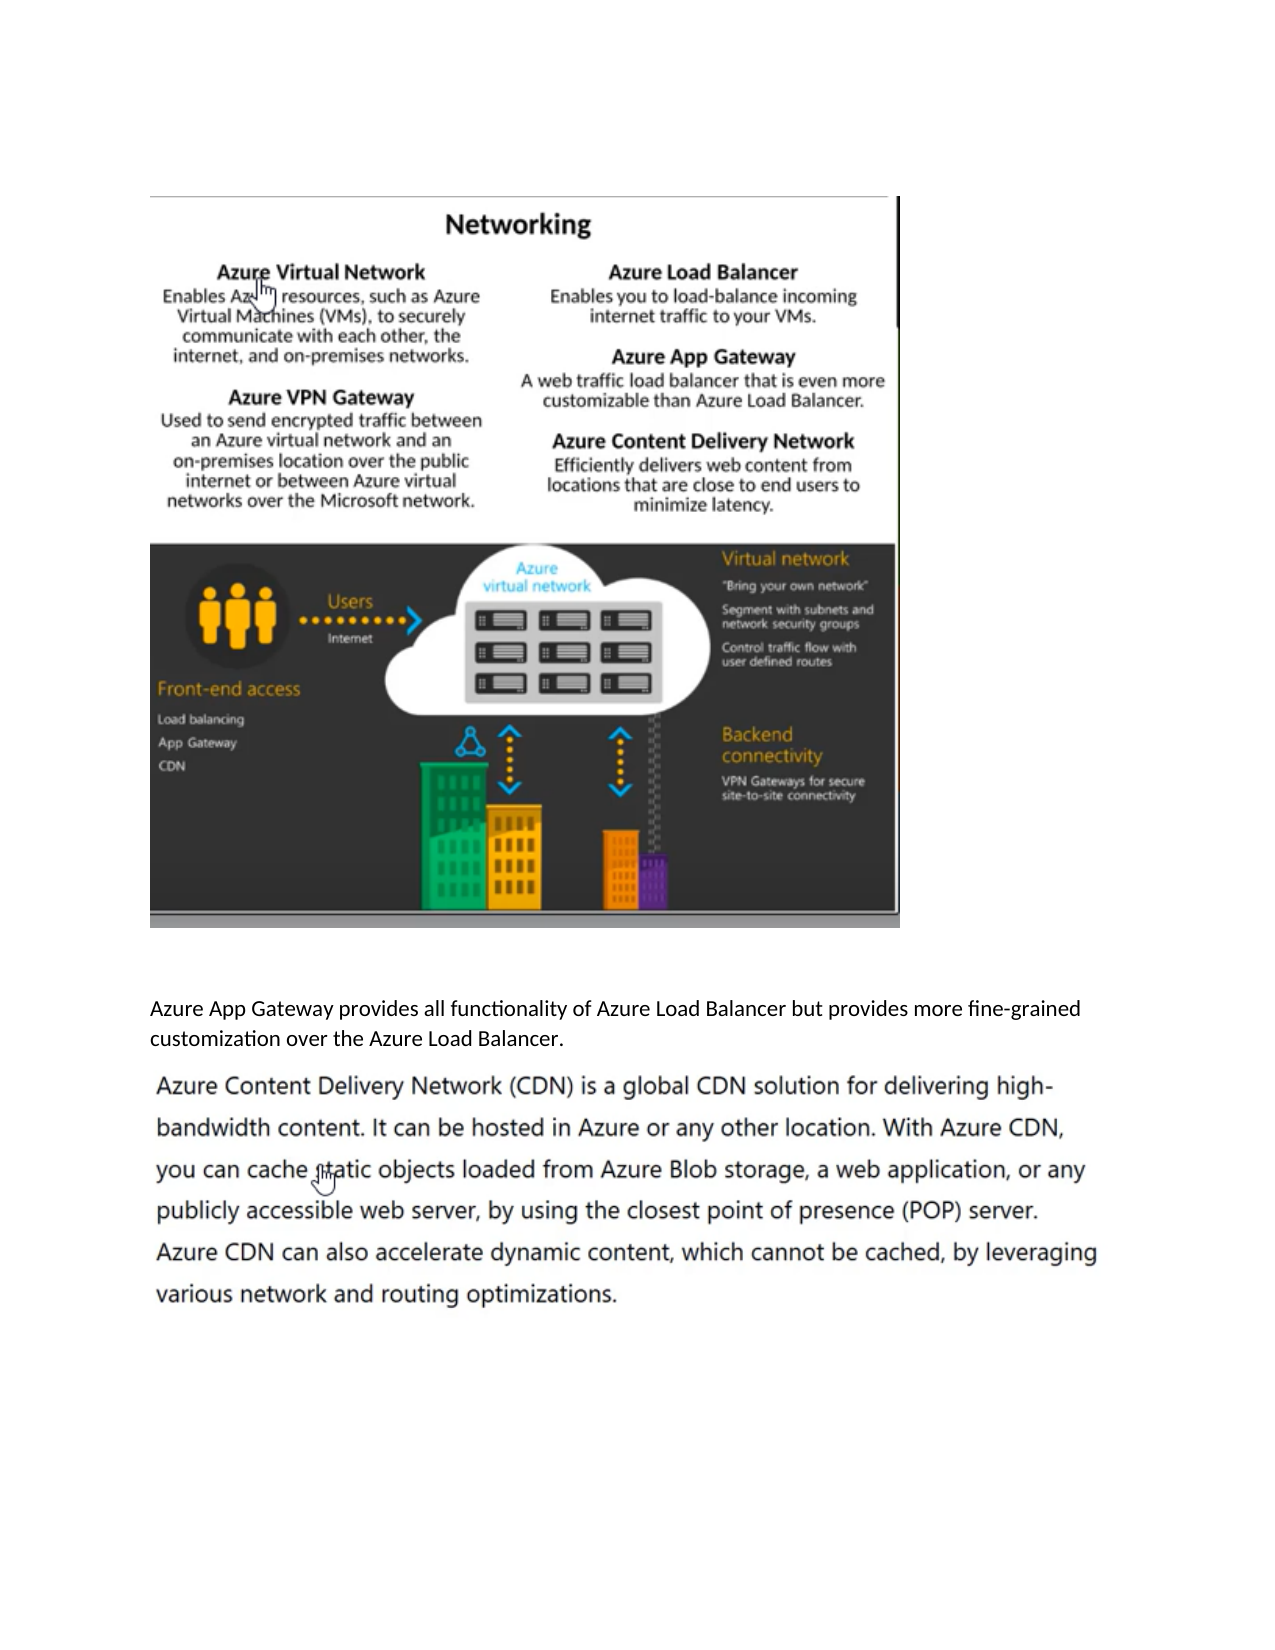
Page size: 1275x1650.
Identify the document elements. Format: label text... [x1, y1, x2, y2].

picture [150, 1070, 1125, 1323]
text Azure App Gateway provides all functionality of Azure Load Balancer but provides more fine-grained customization over the Azure Load Balancer. [150, 994, 1125, 1052]
picture [150, 196, 900, 928]
